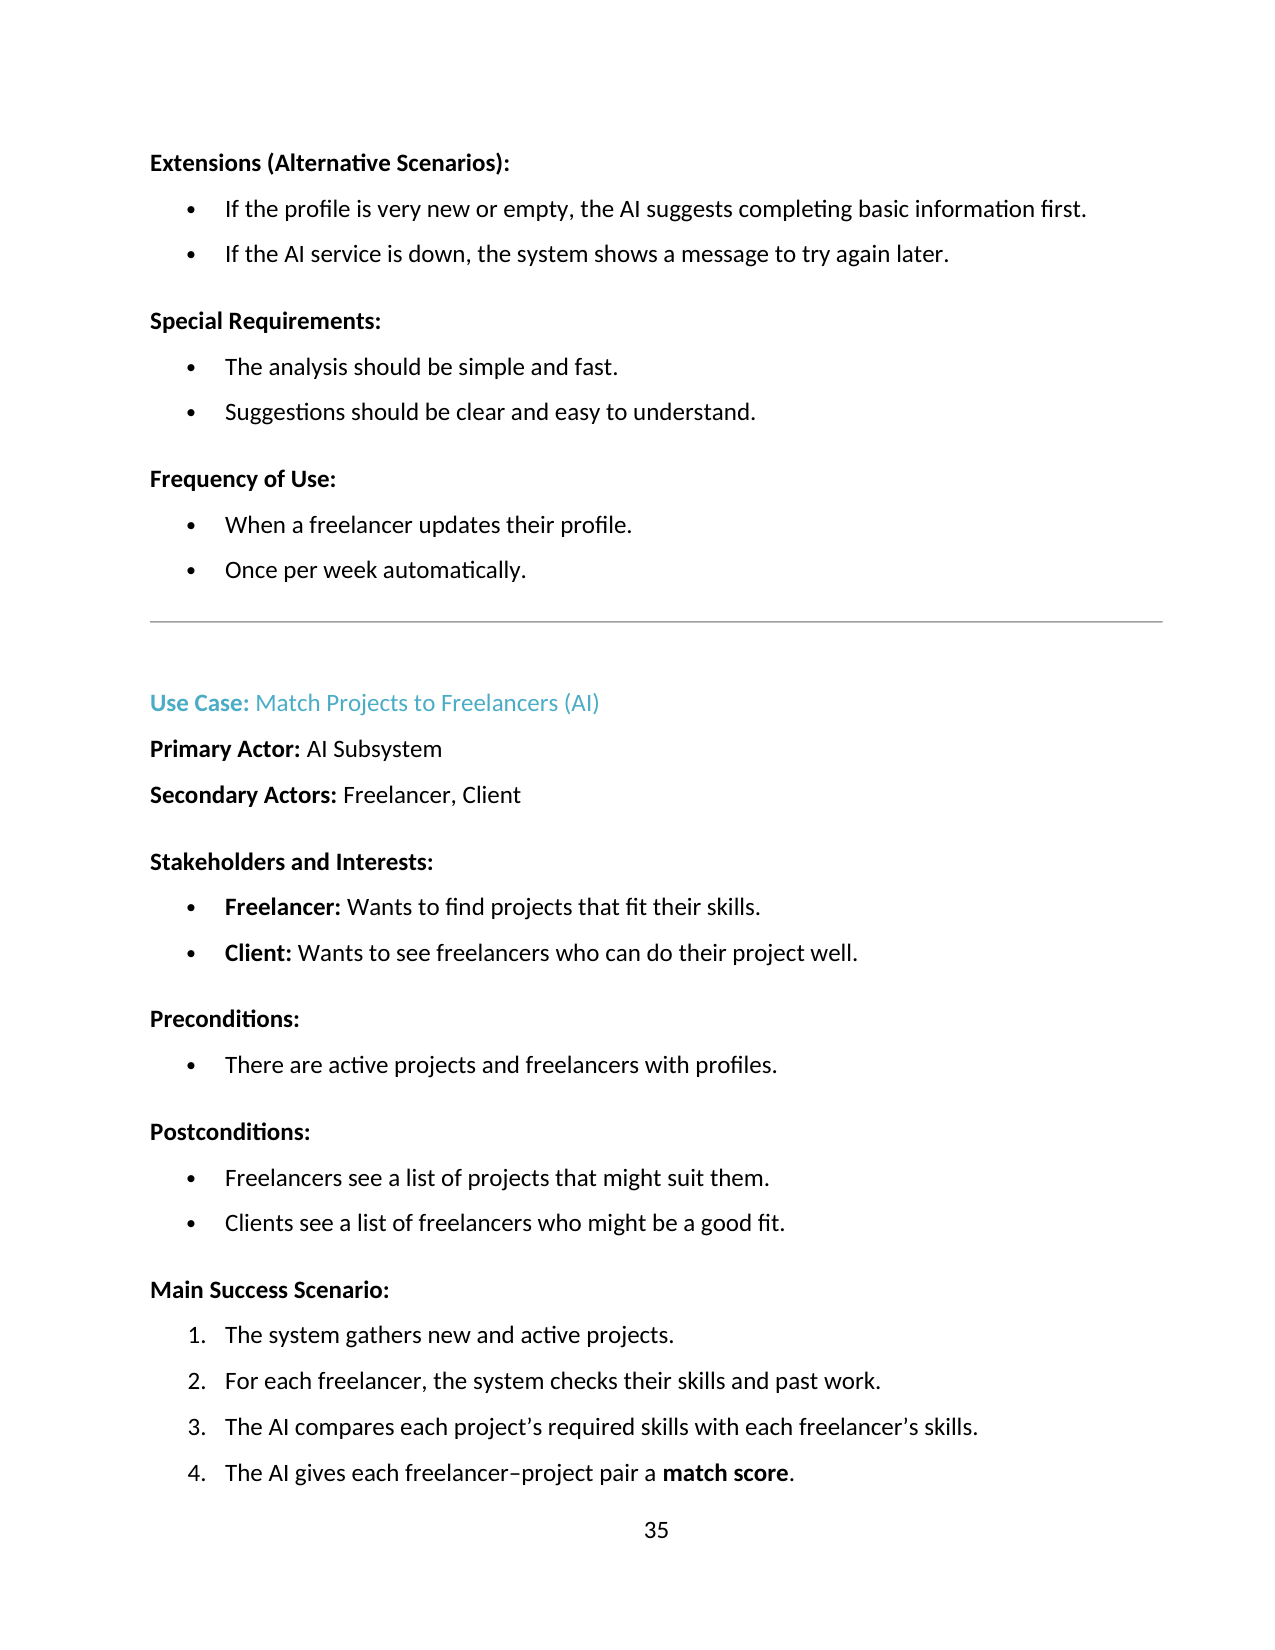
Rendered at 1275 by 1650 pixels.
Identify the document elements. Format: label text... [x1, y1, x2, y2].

list Suggestions should be clear and easy to understand. [187, 396, 1162, 427]
list Freelancers see a list of projects that might suit them. [187, 1162, 1162, 1192]
list The AI compares each project’s required skills with each freelancer’s skills. [187, 1411, 1162, 1442]
list Clients see a list of freelancers who might be a good fit. [187, 1207, 1162, 1238]
list For each freelancer, the system checks their skills and past work. [187, 1365, 1162, 1396]
list The analysis should be simple and fast. [187, 351, 1162, 381]
list When a freelancer updates their profile. [187, 509, 1162, 539]
list Freelancer: Wants to find projects that fit their skills. [187, 891, 1162, 922]
list Client: Wants to see freelancers who can do their project well. [187, 937, 1162, 968]
text Preconditions: [150, 1004, 1162, 1034]
list The AI gives each freelancer–project pair a match score. [187, 1457, 1162, 1487]
text Extensions (Alternative Scenarios): [150, 147, 1162, 177]
text Use Case: Match Projects to Freelancers (AI) Primary Actor: AI Subsystem Secondary Actors: Freelancer, Client [150, 688, 1162, 809]
text Frequency of Use: [150, 463, 1162, 493]
list If the profile is very new or empty, the AI suggests completing basic information first. [187, 193, 1162, 223]
list Once per week automatically. [187, 554, 1162, 585]
list The system gathers new and active projects. [187, 1320, 1162, 1350]
list If the AI service is down, the system shows a message to try again later. [187, 238, 1162, 269]
text Postconditions: [150, 1116, 1162, 1146]
list There are active projects and freelancers with profiles. [187, 1049, 1162, 1080]
text Stakeholders and Interests: [150, 846, 1162, 876]
text Main Success Scenario: [150, 1274, 1162, 1304]
text Special Requirements: [150, 305, 1162, 336]
